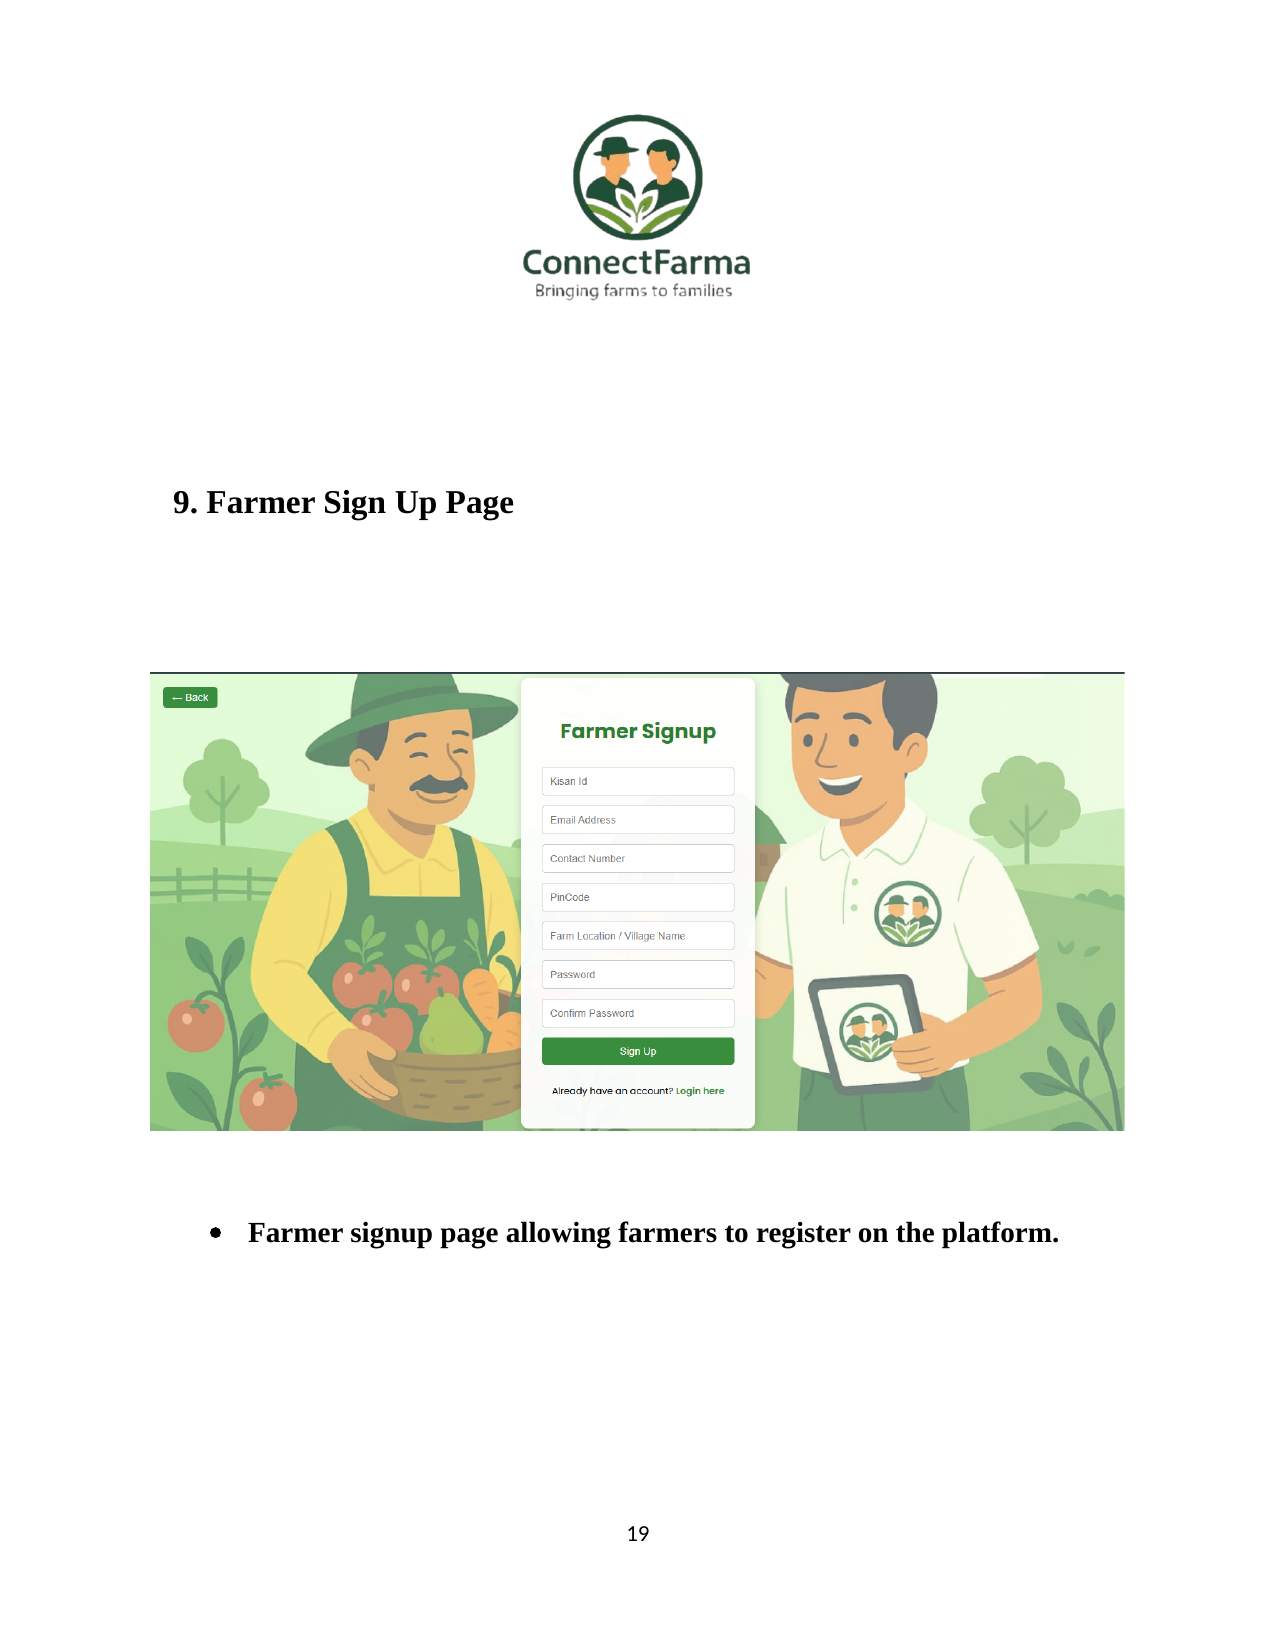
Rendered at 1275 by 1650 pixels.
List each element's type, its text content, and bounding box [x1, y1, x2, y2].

list Farmer Sign Up Page [173, 483, 1125, 521]
picture [495, 75, 780, 351]
picture [150, 672, 1125, 1131]
list Farmer signup page allowing farmers to register on the platform. [210, 1216, 1125, 1249]
